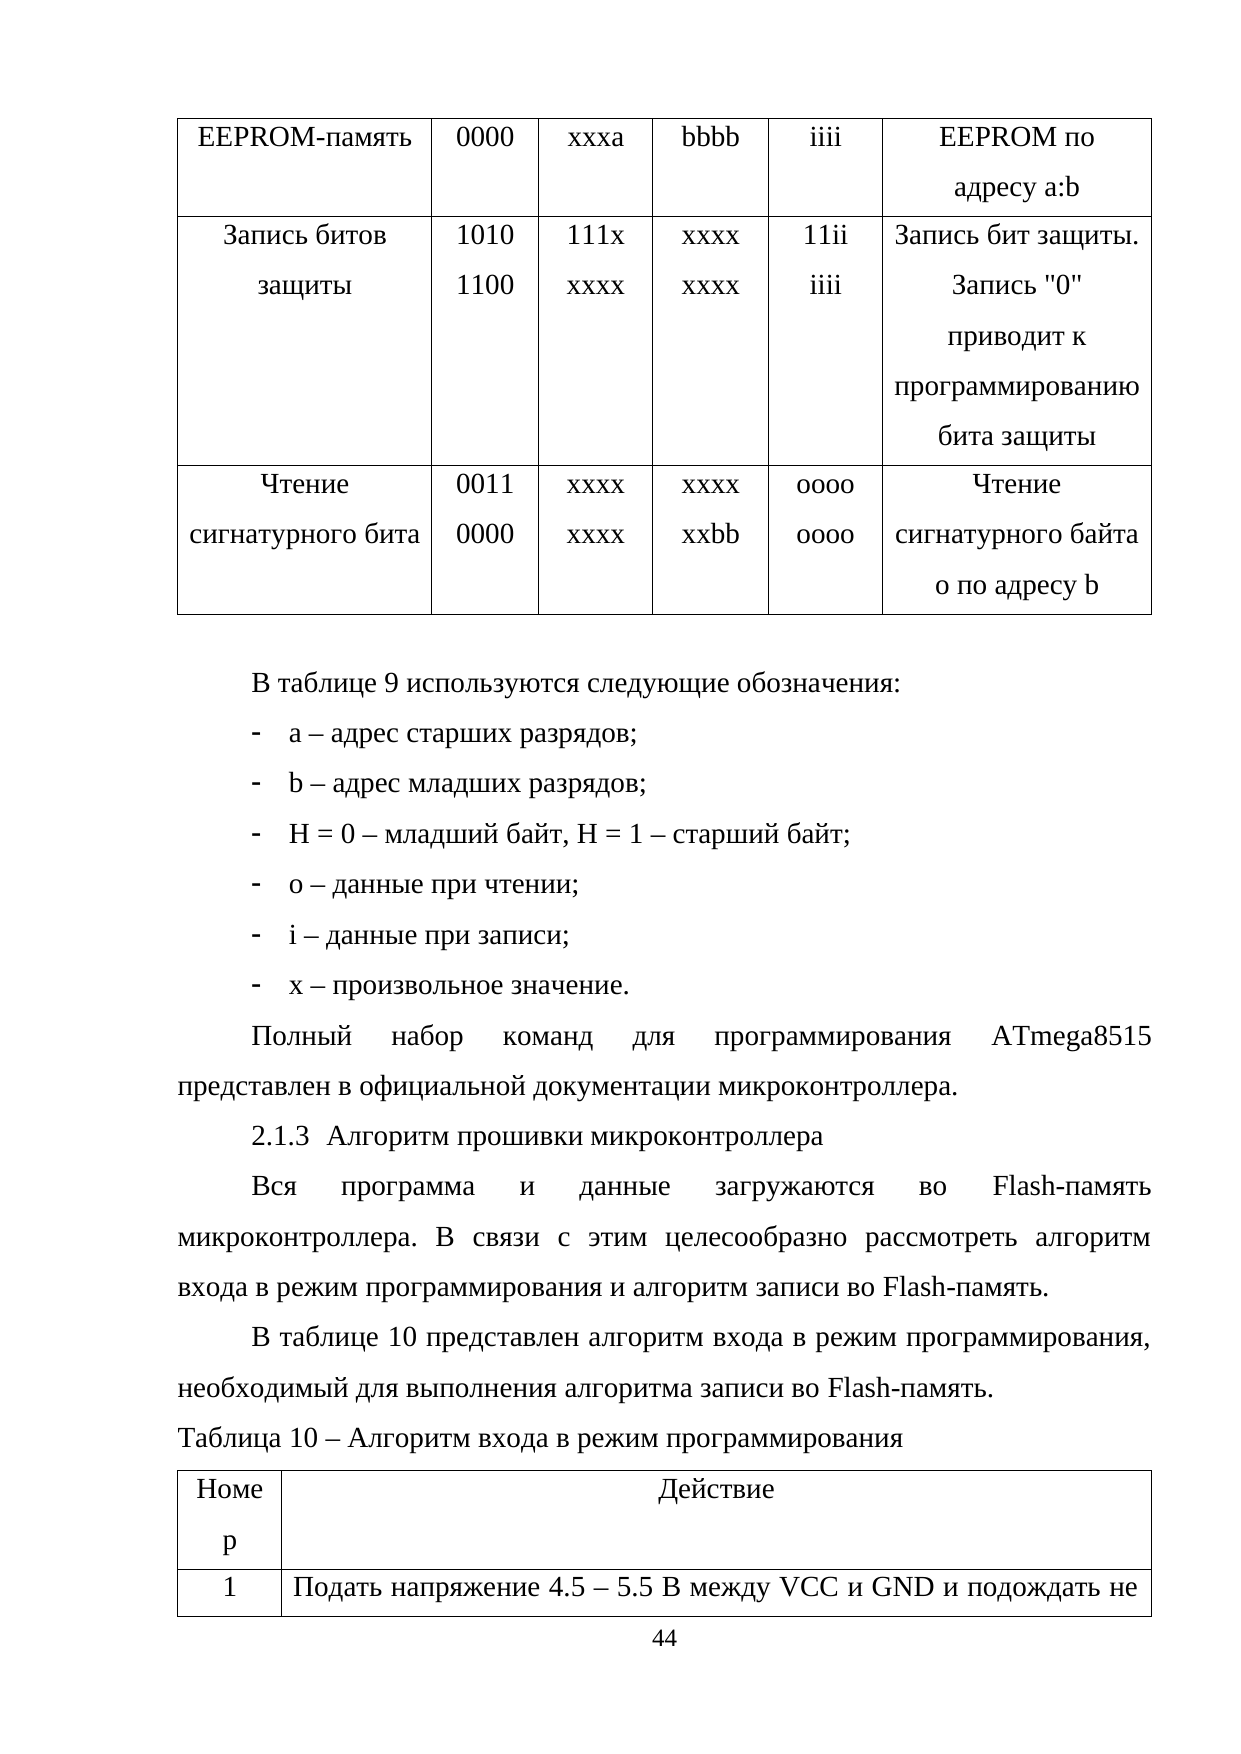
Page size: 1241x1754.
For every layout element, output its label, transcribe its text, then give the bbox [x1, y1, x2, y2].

list b – адрес младших разрядов; [251, 766, 1152, 799]
table_cell bbbb bbbb [653, 119, 768, 216]
table_cell 1 [178, 1570, 281, 1616]
table_cell Запись бит защиты. Запись "0" приводит к программированию бита защиты [883, 217, 1151, 465]
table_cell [178, 119, 431, 216]
subtitle Алгоритм прошивки микроконтроллера [251, 1118, 1152, 1152]
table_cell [883, 119, 1151, 216]
list o – данные при чтении; [251, 866, 1152, 900]
text Полный набор команд для программирования ATmega8515 представлен в официальной документации микроконтроллера. [177, 1018, 1152, 1101]
table_cell oooo oooo [769, 466, 882, 613]
table_header Номер [178, 1471, 281, 1568]
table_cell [282, 1570, 1151, 1616]
list i – данные при записи; [251, 917, 1152, 950]
table_cell 0011 0000 [432, 466, 538, 613]
table_cell xxxx xxbb [653, 466, 768, 613]
text В таблице 10 представлен алгоритм входа в режим программирования, необходимый для выполнения алгоритма записи во Flash-память. [177, 1319, 1152, 1403]
text В таблице 9 используются следующие обозначения: [177, 665, 1152, 698]
list a – адрес старших разрядов; [251, 715, 1152, 749]
list H = 0 – младший байт, H = 1 – старший байт; [251, 816, 1152, 849]
table_cell 1100 0000 [432, 119, 538, 216]
table_cell Чтение сигнатурного байта o по адресу b [883, 466, 1151, 613]
text Вся программа и данные загружаются во Flash-память микроконтроллера. В связи с этим целесообразно рассмотреть алгоритм входа в режим программирования и алгоритм записи во Flash-память. [177, 1168, 1152, 1303]
table_cell iiii iiii [769, 119, 882, 216]
table_cell 1010 1100 [432, 217, 538, 465]
table_cell xxxx xxxx [653, 217, 768, 465]
table_header Действие [282, 1471, 1151, 1568]
table_cell xxxx xxxx [539, 466, 652, 613]
table_cell Чтение сигнатурного бита [178, 466, 431, 613]
table_cell 11ii iiii [769, 217, 882, 465]
text Таблица 10 – Алгоритм входа в режим программирования [177, 1420, 1152, 1454]
table_cell xxxx xxxa [539, 119, 652, 216]
table_cell Запись битов защиты [178, 217, 431, 465]
table_cell 111x xxxx [539, 217, 652, 465]
list x – произвольное значение. [251, 967, 1152, 1001]
